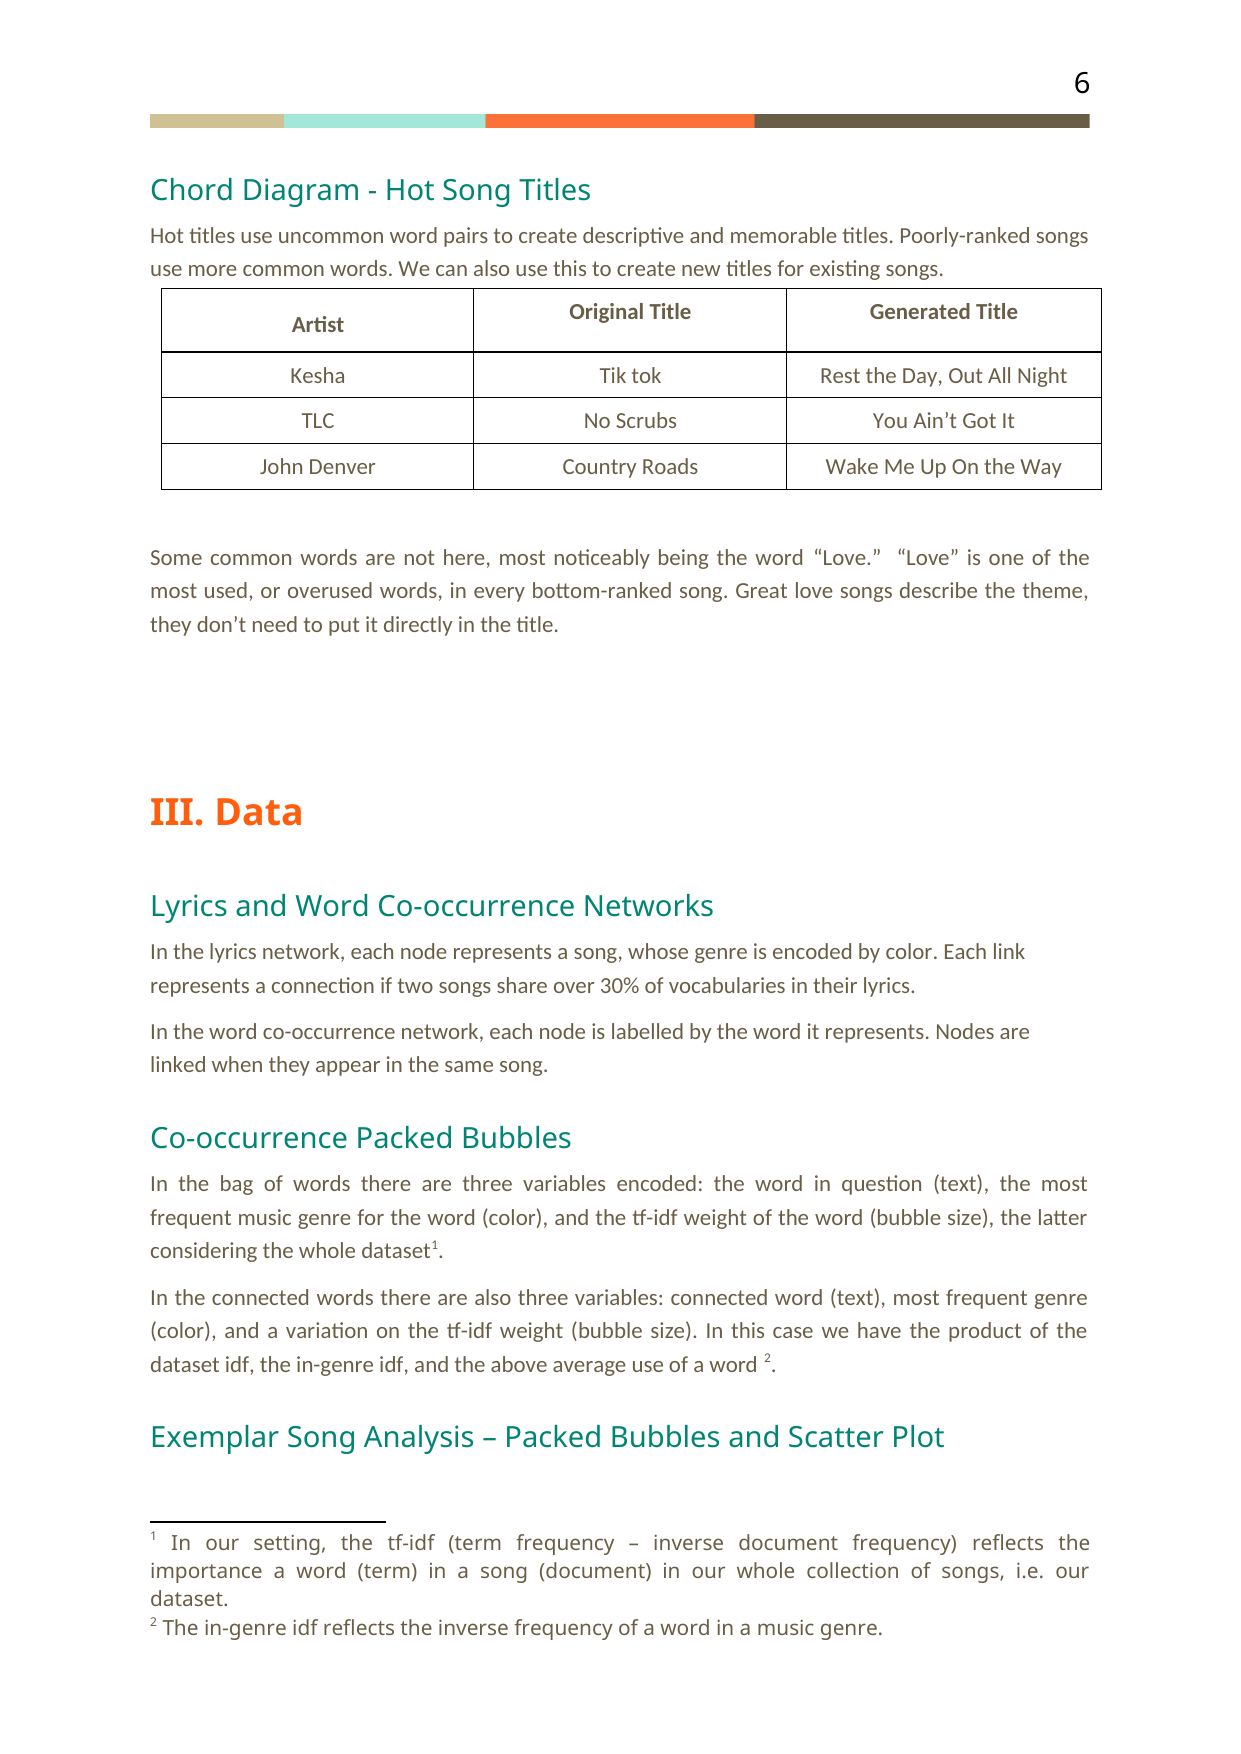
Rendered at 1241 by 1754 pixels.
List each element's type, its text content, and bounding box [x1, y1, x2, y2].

table_cell Rest the Day, Out All Night [787, 353, 1101, 397]
text In the word co-occurrence network, each node is labelled by the word it represents. Nodes are linked when they appear in the same song. [150, 1017, 1090, 1078]
text In the connected words there are also three variables: connected word (text), most frequent genre (color), and a variation on the tf-idf weight (bubble size). In this case we have the product of the dataset idf, the in-genre idf, and the above average use of a word . [150, 1283, 1090, 1378]
table_cell Kesha [162, 353, 473, 397]
text Lyrics and Word Co-occurrence Networks [150, 885, 1090, 925]
table_header Original Title [474, 289, 786, 351]
table_cell Wake Me Up On the Way [787, 444, 1101, 489]
table_header Generated Title [787, 289, 1101, 351]
table_cell Country Roads [474, 444, 786, 489]
text Co-occurrence Packed Bubbles [150, 1117, 1090, 1157]
table_cell Tik tok [474, 353, 786, 397]
text III. Data [150, 785, 1090, 836]
text In the bag of words there are three variables encoded: the word in question (text), the most frequent music genre for the word (color), and the tf-idf weight of the word (bubble size), the latter considering the whole dataset. [150, 1169, 1090, 1264]
table_cell You Ain’t Got It [787, 398, 1101, 443]
table_cell No Scrubs [474, 398, 786, 443]
table_cell John Denver [162, 444, 473, 489]
text Hot titles use uncommon word pairs to create descriptive and memorable titles. Poorly-ranked songs use more common words. We can also use this to create new titles for existing songs. [150, 221, 1090, 282]
table_header Artist [162, 289, 473, 351]
text In the lyrics network, each node represents a song, whose genre is encoded by color. Each link represents a connection if two songs share over 30% of vocabularies in their lyrics. [150, 937, 1090, 999]
text Some common words are not here, most noticeably being the word “Love.” “Love” is one of the most used, or overused words, in every bottom-ranked song. Great love songs describe the theme, they don’t need to put it directly in the title. [150, 543, 1090, 638]
picture [150, 114, 1090, 128]
text Chord Diagram - Hot Song Titles [150, 169, 1090, 208]
text Exemplar Song Analysis – Packed Bubbles and Scatter Plot [150, 1417, 1090, 1456]
table_cell TLC [162, 398, 473, 443]
